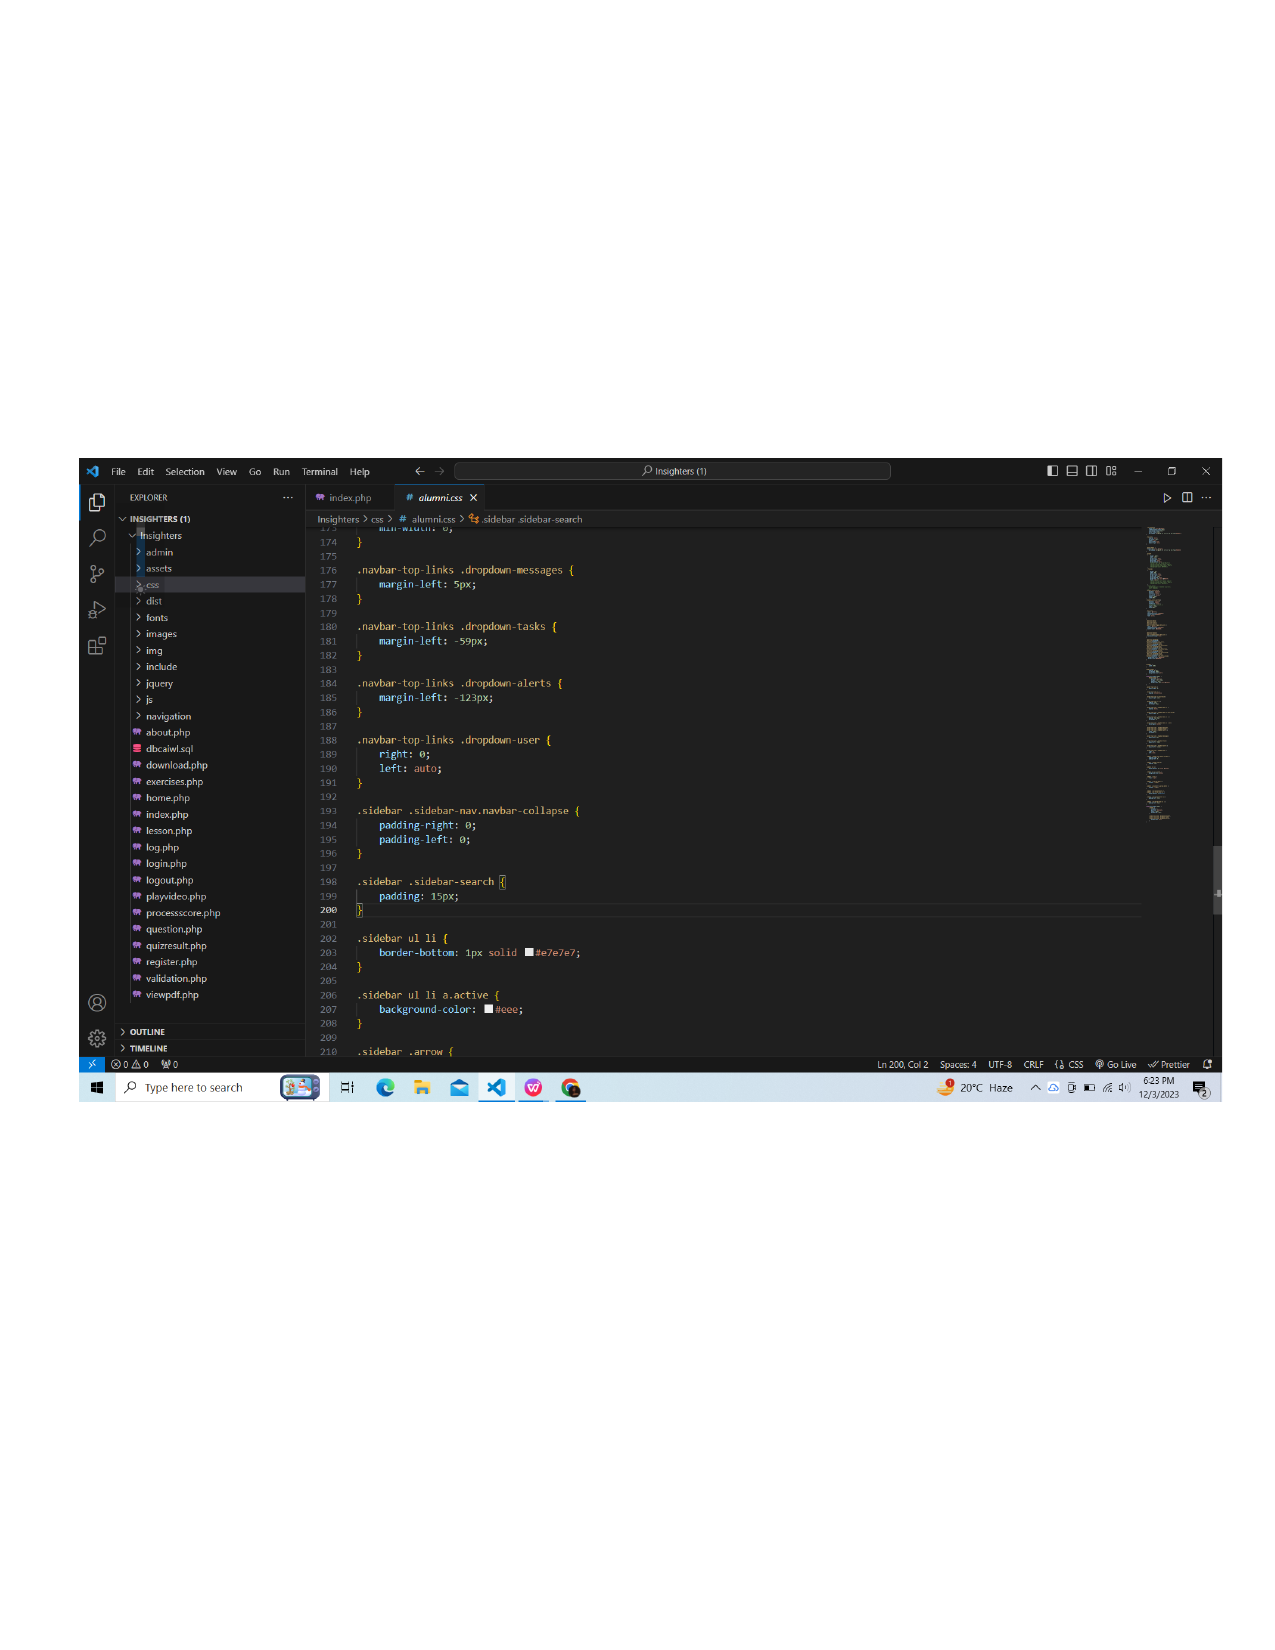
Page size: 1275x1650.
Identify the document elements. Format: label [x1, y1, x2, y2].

picture [79, 458, 1223, 1102]
